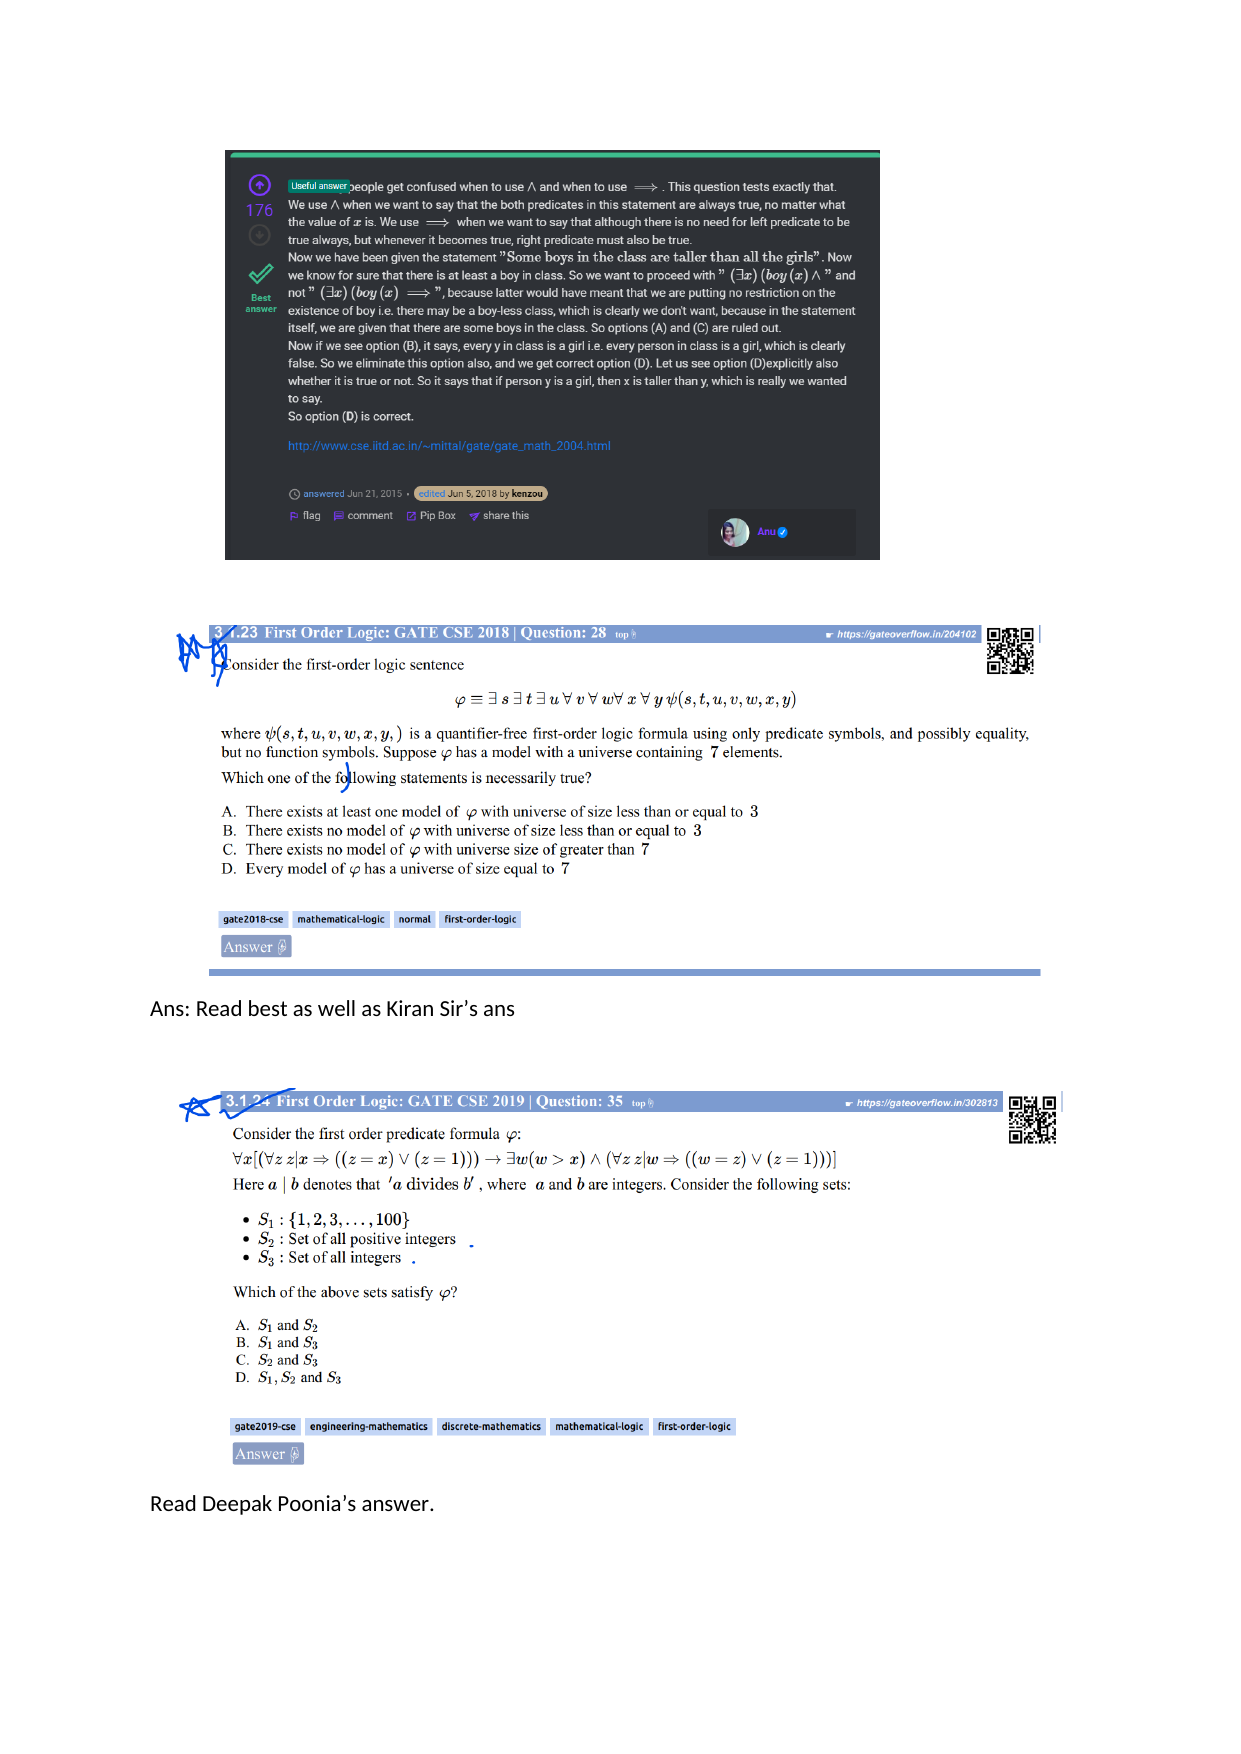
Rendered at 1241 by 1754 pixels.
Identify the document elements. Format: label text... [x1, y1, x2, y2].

picture [225, 150, 880, 560]
text Ans: Read best as well as Kiran Sir’s ans [150, 994, 1090, 1023]
picture [150, 625, 1091, 976]
picture [150, 1088, 1091, 1471]
text Read Deepak Poonia’s answer. [150, 1489, 1090, 1517]
